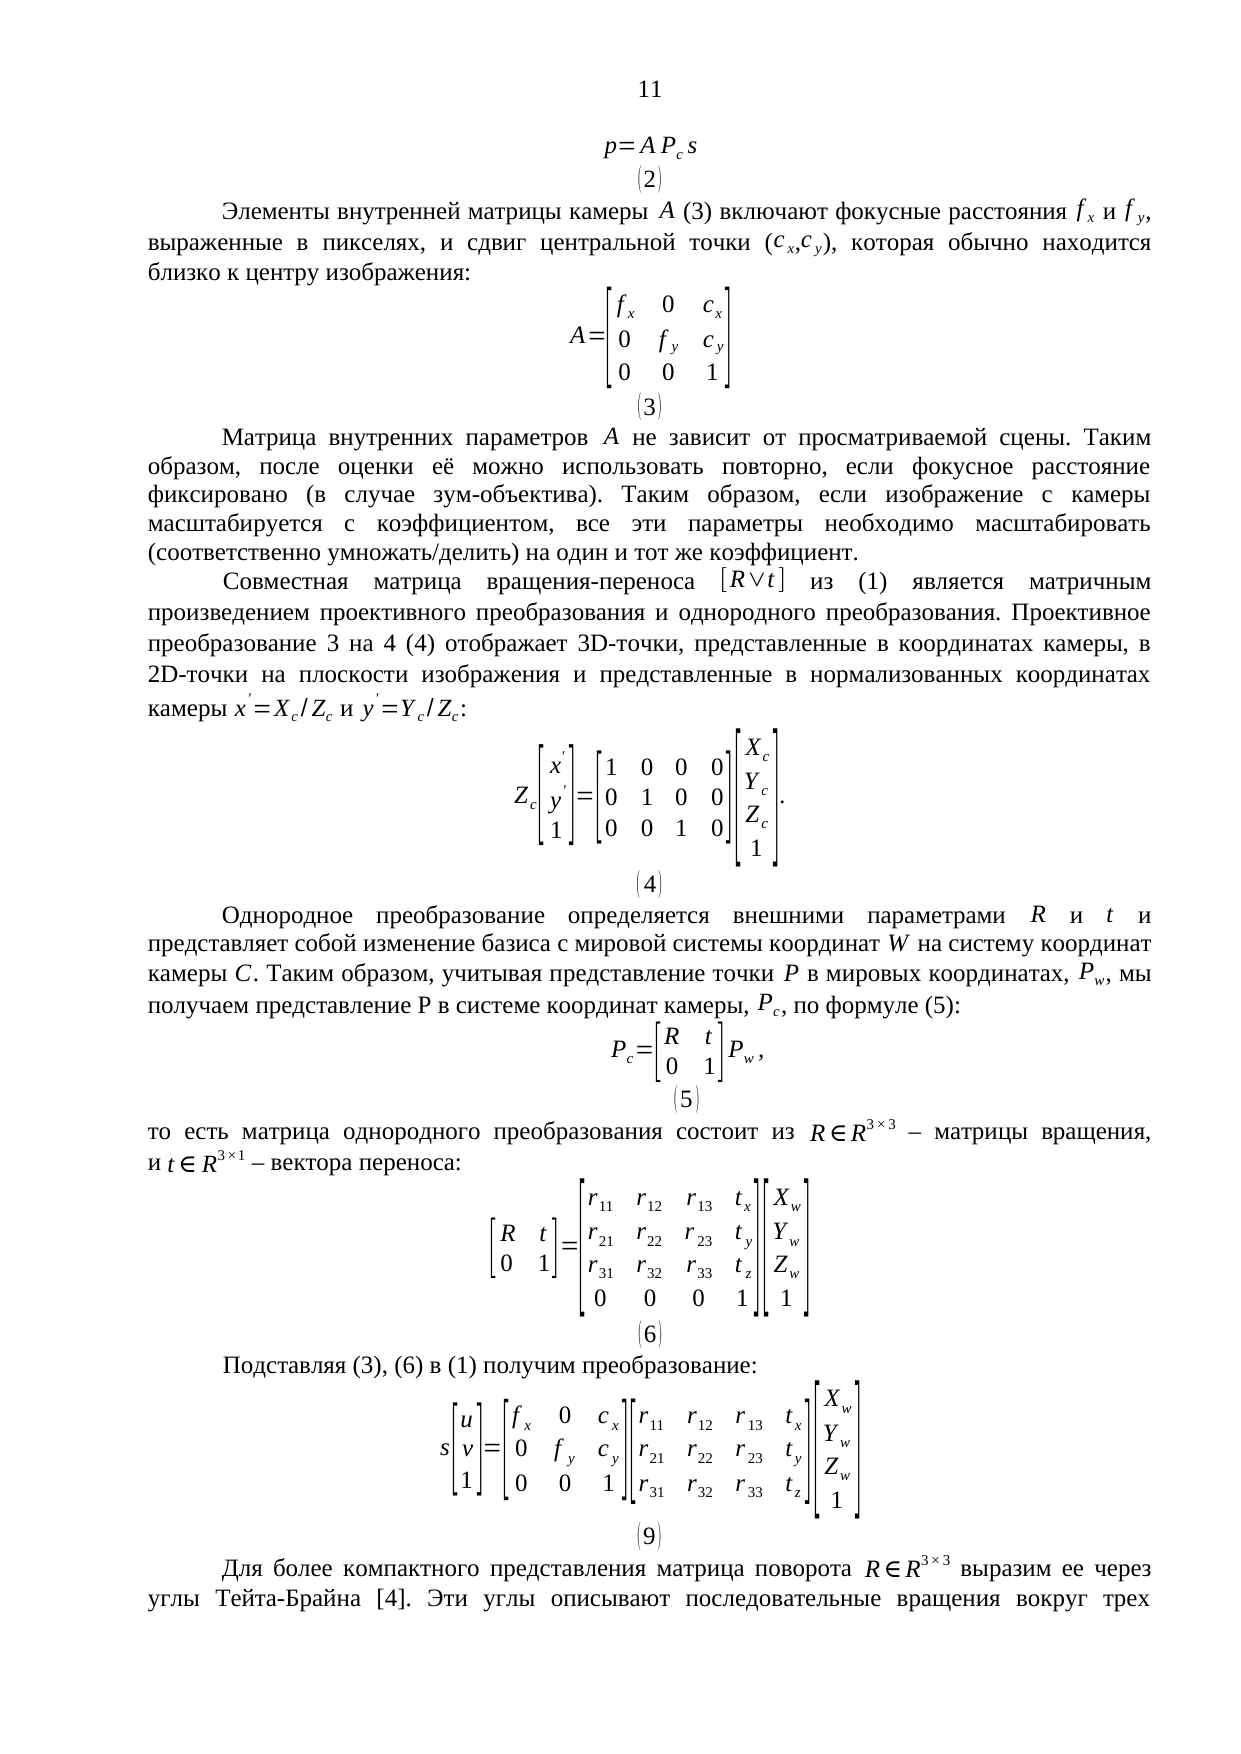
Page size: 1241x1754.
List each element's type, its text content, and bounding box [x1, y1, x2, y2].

text то есть матрица однородного преобразования состоит из – матрицы вращения, и – вектора переноса: [148, 1115, 1152, 1177]
text Матрица внутренних параметров не зависит от просматриваемой сцены. Таким образом, после оценки её можно использовать повторно, если фокусное расстояние фиксировано (в случае зум-объектива). Таким образом, если изображение с камеры масштабируется с коэффициентом, все эти параметры необходимо масштабировать (соответственно умножать/делить) на один и тот же коэффициент. [148, 422, 1152, 566]
text Элементы внутренней матрицы камеры (3) включают фокусные расстояния и , выраженные в пикселях, и сдвиг центральной точки (,), которая обычно находится близко к центру изображения: [148, 194, 1152, 286]
text Совместная матрица вращения-переноса из (1) является матричным произведением проективного преобразования и однородного преобразования. Проективное преобразование 3 на 4 (4) отображает 3D-точки, представленные в координатах камеры, в 2D-точки на плоскости изображения и представленные в нормализованных координатах камеры и : [148, 566, 1152, 725]
text Подставляя (3), (6) в (1) получим преобразование: [148, 1350, 1152, 1379]
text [148, 1551, 1152, 1611]
text Однородное преобразование определяется внешними параметрами и и представляет собой изменение базиса с мировой системы координат на систему координат камеры . Таким образом, учитывая представление точки в мировых координатах, , мы получаем представление P в системе координат камеры, , по формуле (5): [148, 900, 1152, 1020]
